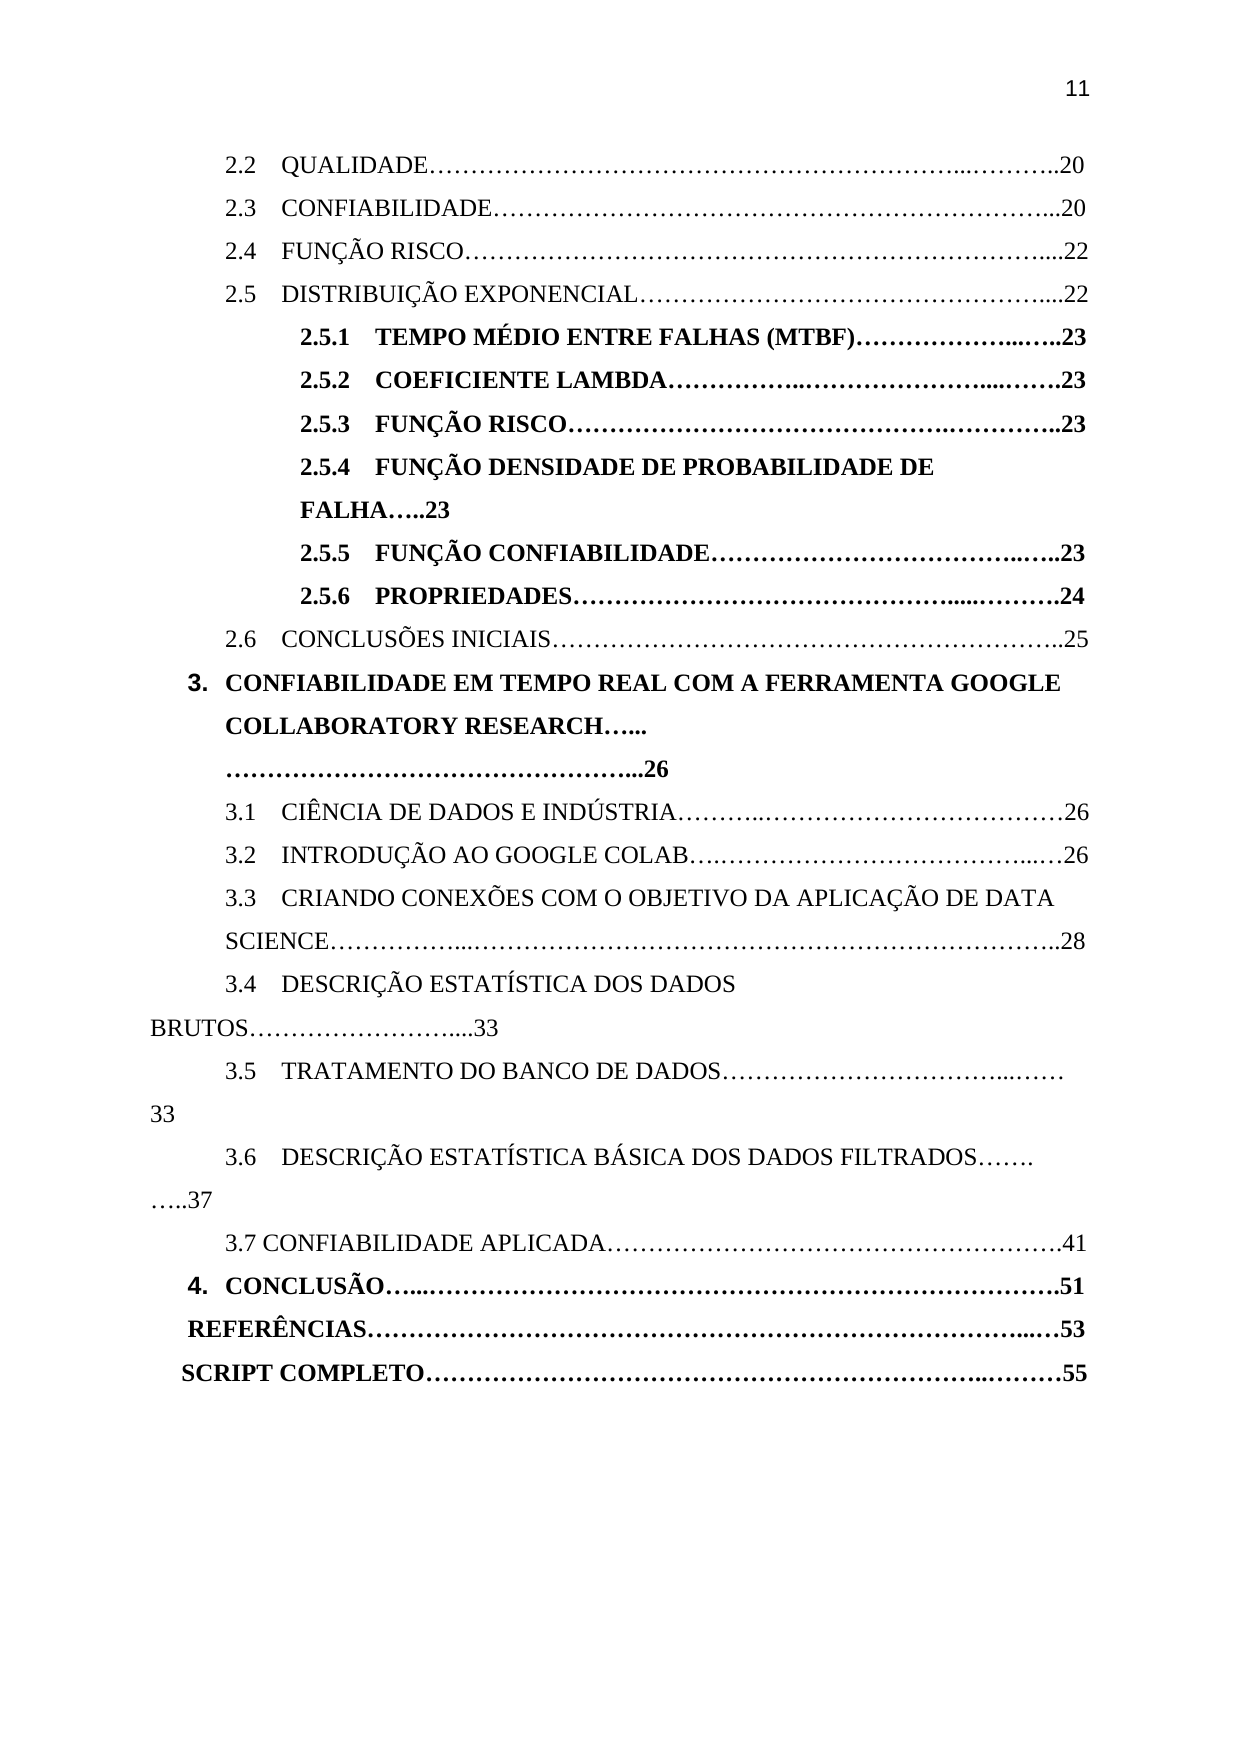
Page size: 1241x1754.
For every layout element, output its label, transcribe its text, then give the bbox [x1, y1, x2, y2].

text 3.4 DESCRIÇÃO ESTATÍSTICA DOS DADOS BRUTOS……………………....33 [150, 969, 1090, 1041]
text 2.5.1 TEMPO MÉDIO ENTRE FALHAS (MTBF)………………...…..23 [225, 322, 1090, 351]
text 2.5.6 PROPRIEDADES……………………………………….....……….24 [300, 581, 1090, 610]
text 2.6 CONCLUSÕES INICIAIS……………………………………………………..25 [225, 624, 1090, 653]
text 3.6 DESCRIÇÃO ESTATÍSTICA BÁSICA DOS DADOS FILTRADOS…….…..37 [150, 1142, 1090, 1214]
text 2.5.3 FUNÇÃO RISCO……………………………………….…………..23 [225, 409, 1090, 437]
text 3.5 TRATAMENTO DO BANCO DE DADOS……………………………...……33 [150, 1056, 1090, 1128]
text 2.4 FUNÇÃO RISCO……………………………………………………………....22 [225, 236, 1090, 265]
list CONCLUSÃO…...………………………………………………………………….51 [187, 1271, 1090, 1300]
list CONFIABILIDADE EM TEMPO REAL COM A FERRAMENTA GOOGLE COLLABORATORY RESEARCH…...…………………………………………...26 [187, 667, 1090, 783]
text 2.2 QUALIDADE………………………………………………………...………..20 [225, 150, 1090, 179]
text 2.5.5 FUNÇÃO CONFIABILIDADE………………………………..…..23 [225, 538, 1090, 567]
text 2.5 DISTRIBUIÇÃO EXPONENCIAL…………………………………………....22 [225, 279, 1090, 308]
text 3.3 CRIANDO CONEXÕES COM O OBJETIVO DA APLICAÇÃO DE DATA SCIENCE……………...……………………………………………………………..28 [225, 883, 1090, 955]
text 3.2 INTRODUÇÃO AO GOOGLE COLAB….………………………………...…26 [150, 840, 1090, 869]
text 2.5.2 COEFICIENTE LAMBDA……………..…………………....…….23 [300, 366, 1090, 394]
text REFERÊNCIAS……………………………………………………………………...…53 [150, 1314, 1090, 1343]
text 3.7 CONFIABILIDADE APLICADA……………………………………………….41 [150, 1228, 1090, 1257]
text 2.3 CONFIABILIDADE…………………………………………………………...20 [225, 193, 1090, 222]
text SCRIPT COMPLETO…………………………………………………………..………55 [150, 1358, 1090, 1386]
text 2.5.4 FUNÇÃO DENSIDADE DE PROBABILIDADE DE FALHA…..23 [300, 452, 1090, 524]
text 3.1 CIÊNCIA DE DADOS E INDÚSTRIA………..………………………………26 [150, 797, 1090, 826]
